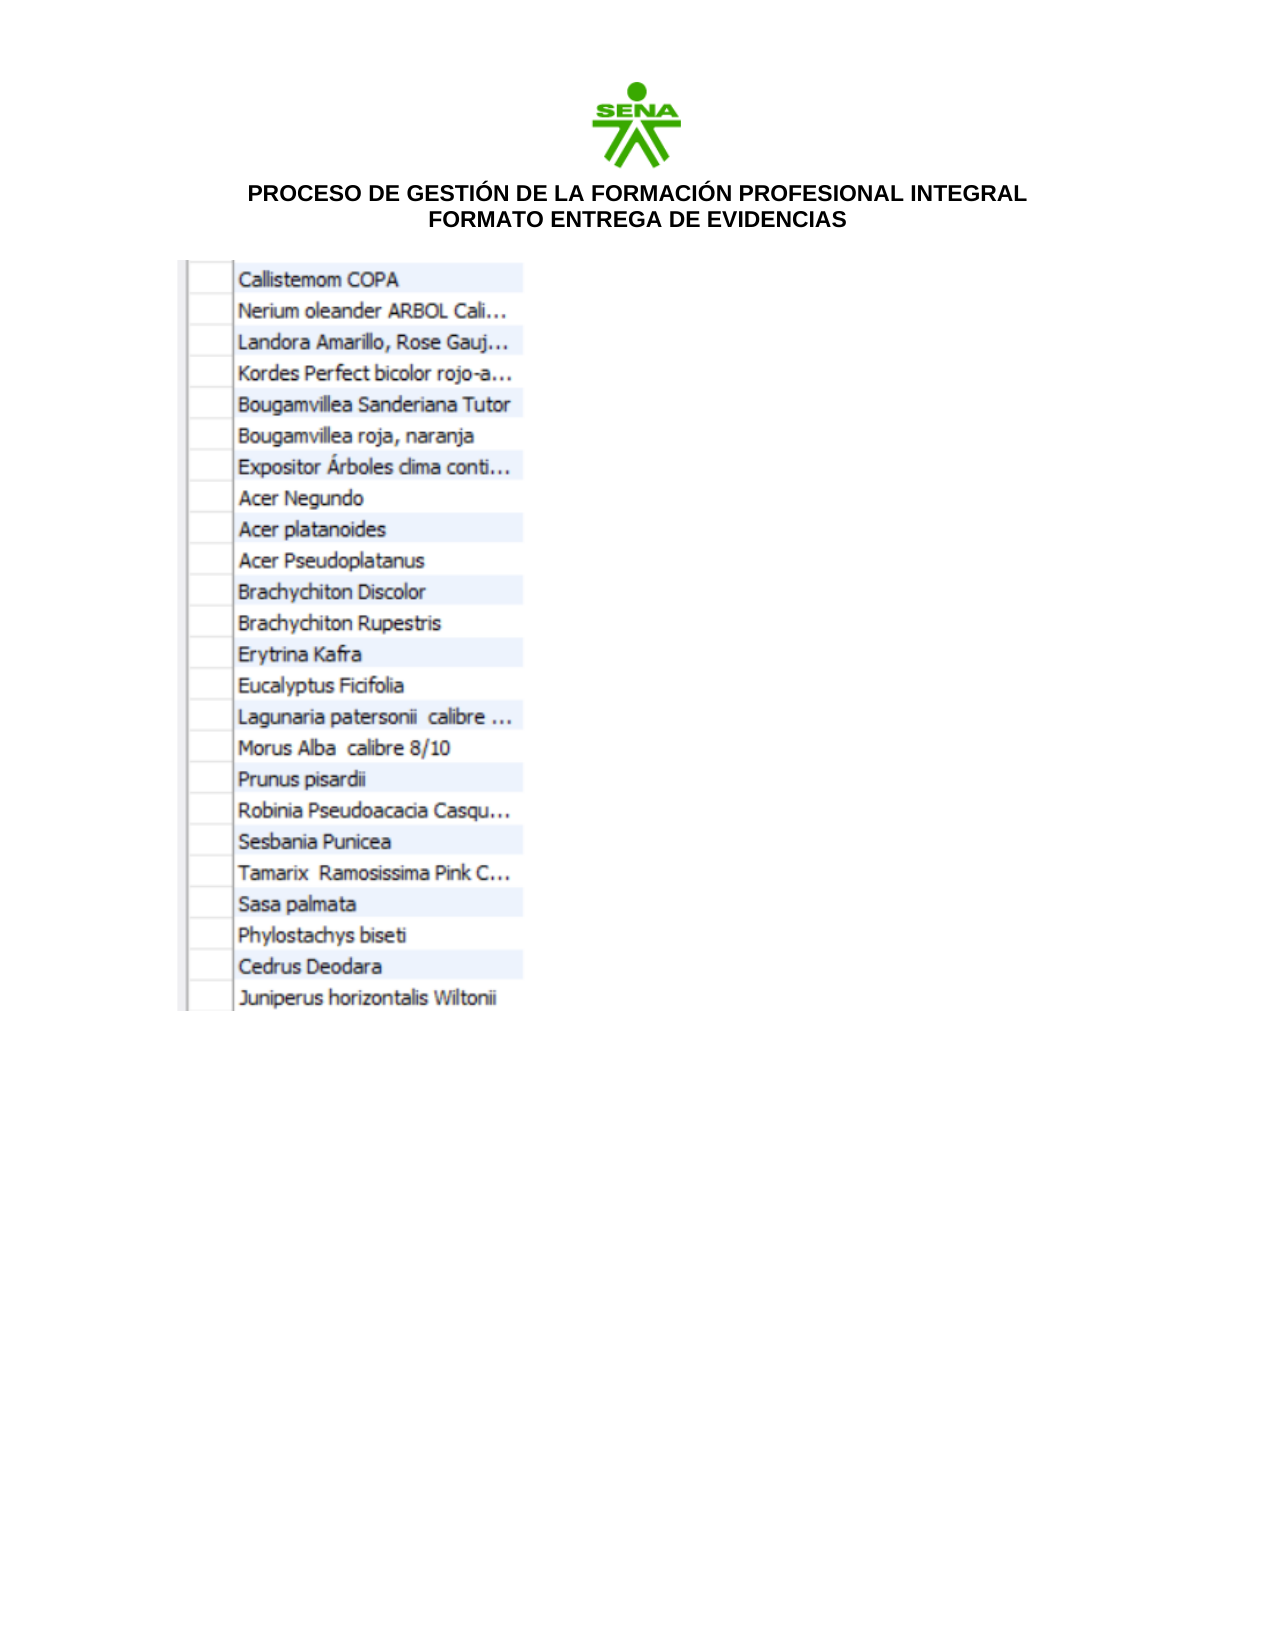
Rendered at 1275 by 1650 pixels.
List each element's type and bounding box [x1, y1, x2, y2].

picture [177, 260, 545, 1011]
picture [586, 73, 689, 180]
